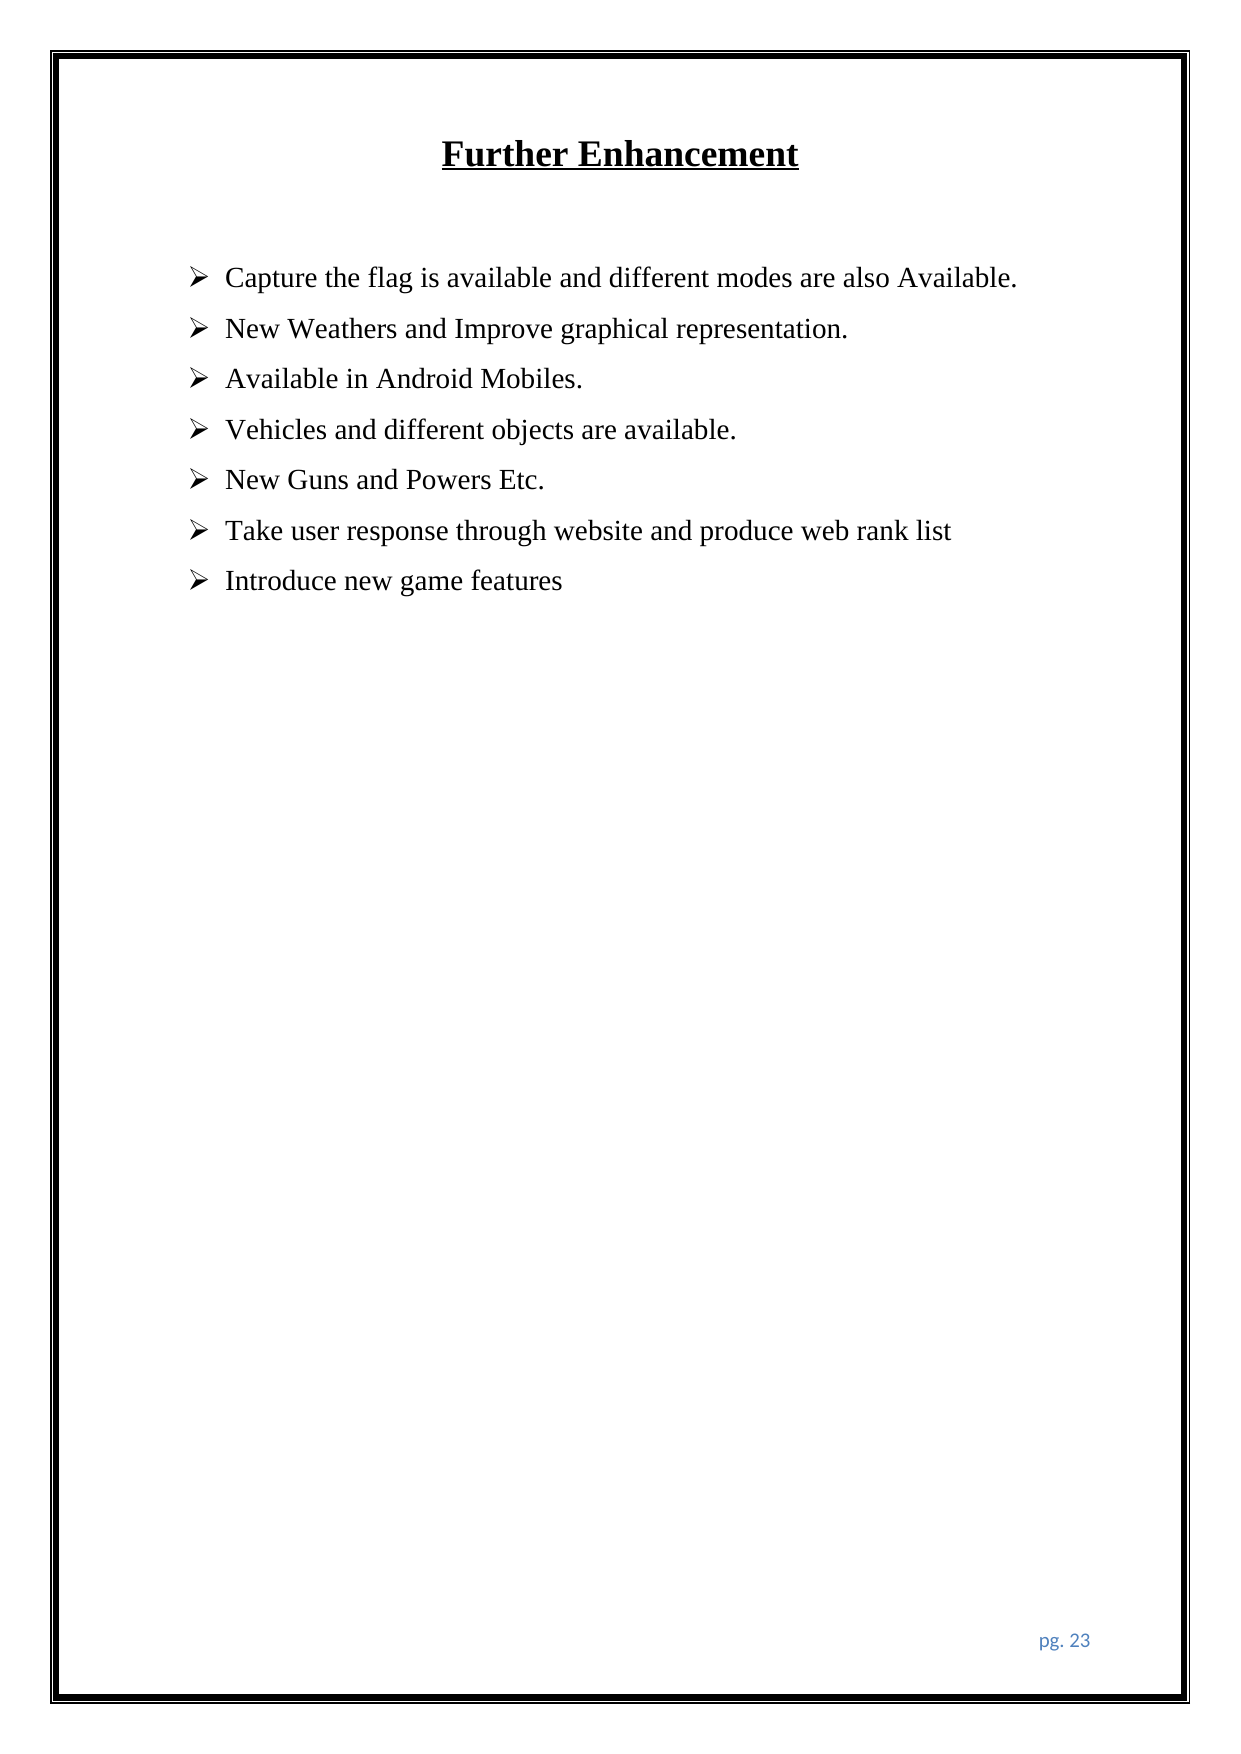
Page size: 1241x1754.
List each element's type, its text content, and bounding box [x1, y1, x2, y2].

list Vehicles and different objects are available. [187, 412, 1090, 446]
list New Guns and Powers Etc. [187, 462, 1090, 496]
list Further Enhancement [150, 131, 1090, 174]
list Introduce new game features [187, 563, 1090, 597]
list New Weathers and Improve graphical representation. [187, 311, 1090, 345]
list Available in Android Mobiles. [187, 361, 1090, 395]
list Take user response through website and produce web rank list [187, 513, 1090, 546]
list Capture the flag is available and different modes are also Available. [187, 261, 1090, 294]
